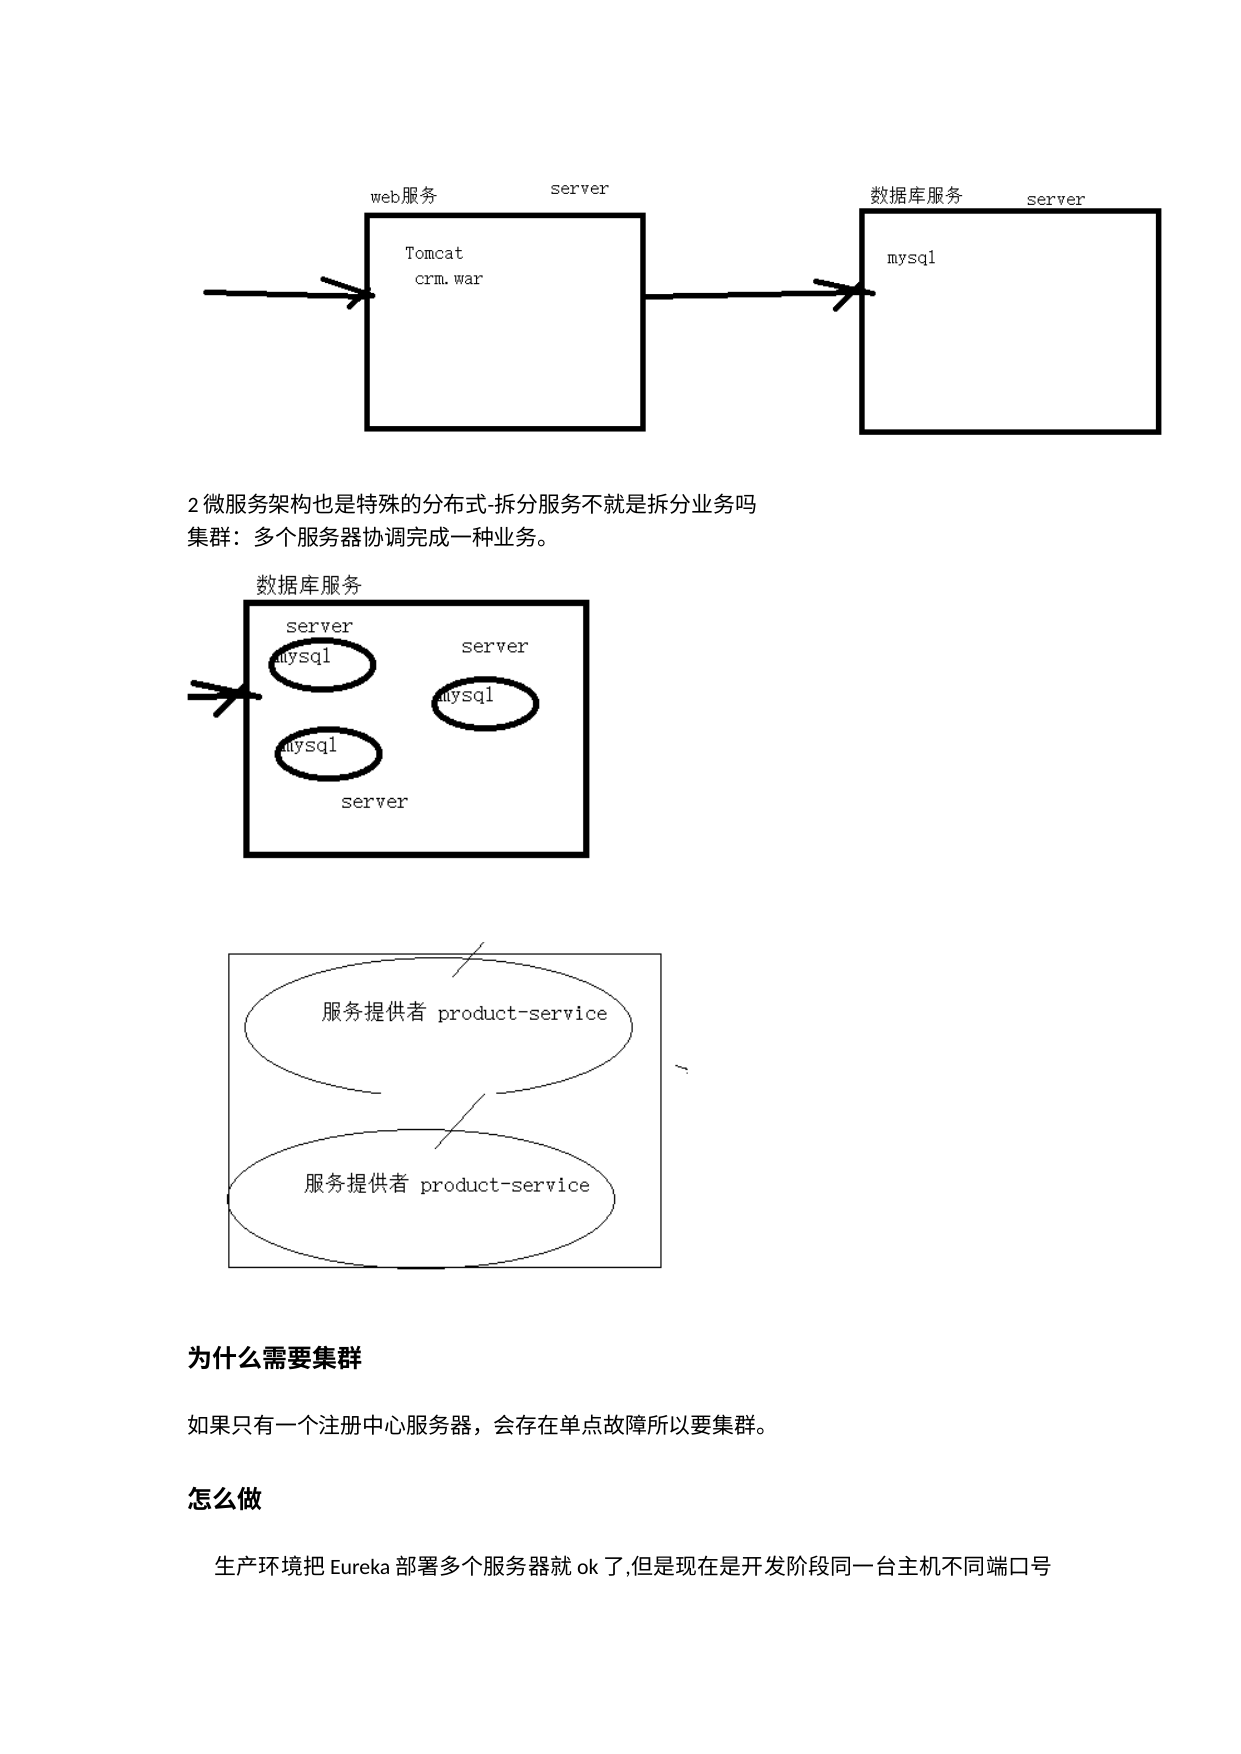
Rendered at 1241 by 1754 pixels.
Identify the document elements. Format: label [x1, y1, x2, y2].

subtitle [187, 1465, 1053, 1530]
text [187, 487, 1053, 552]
picture [187, 552, 670, 882]
picture [187, 162, 1191, 480]
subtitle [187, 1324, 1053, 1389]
picture [187, 942, 688, 1292]
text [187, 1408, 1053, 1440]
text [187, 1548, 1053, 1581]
